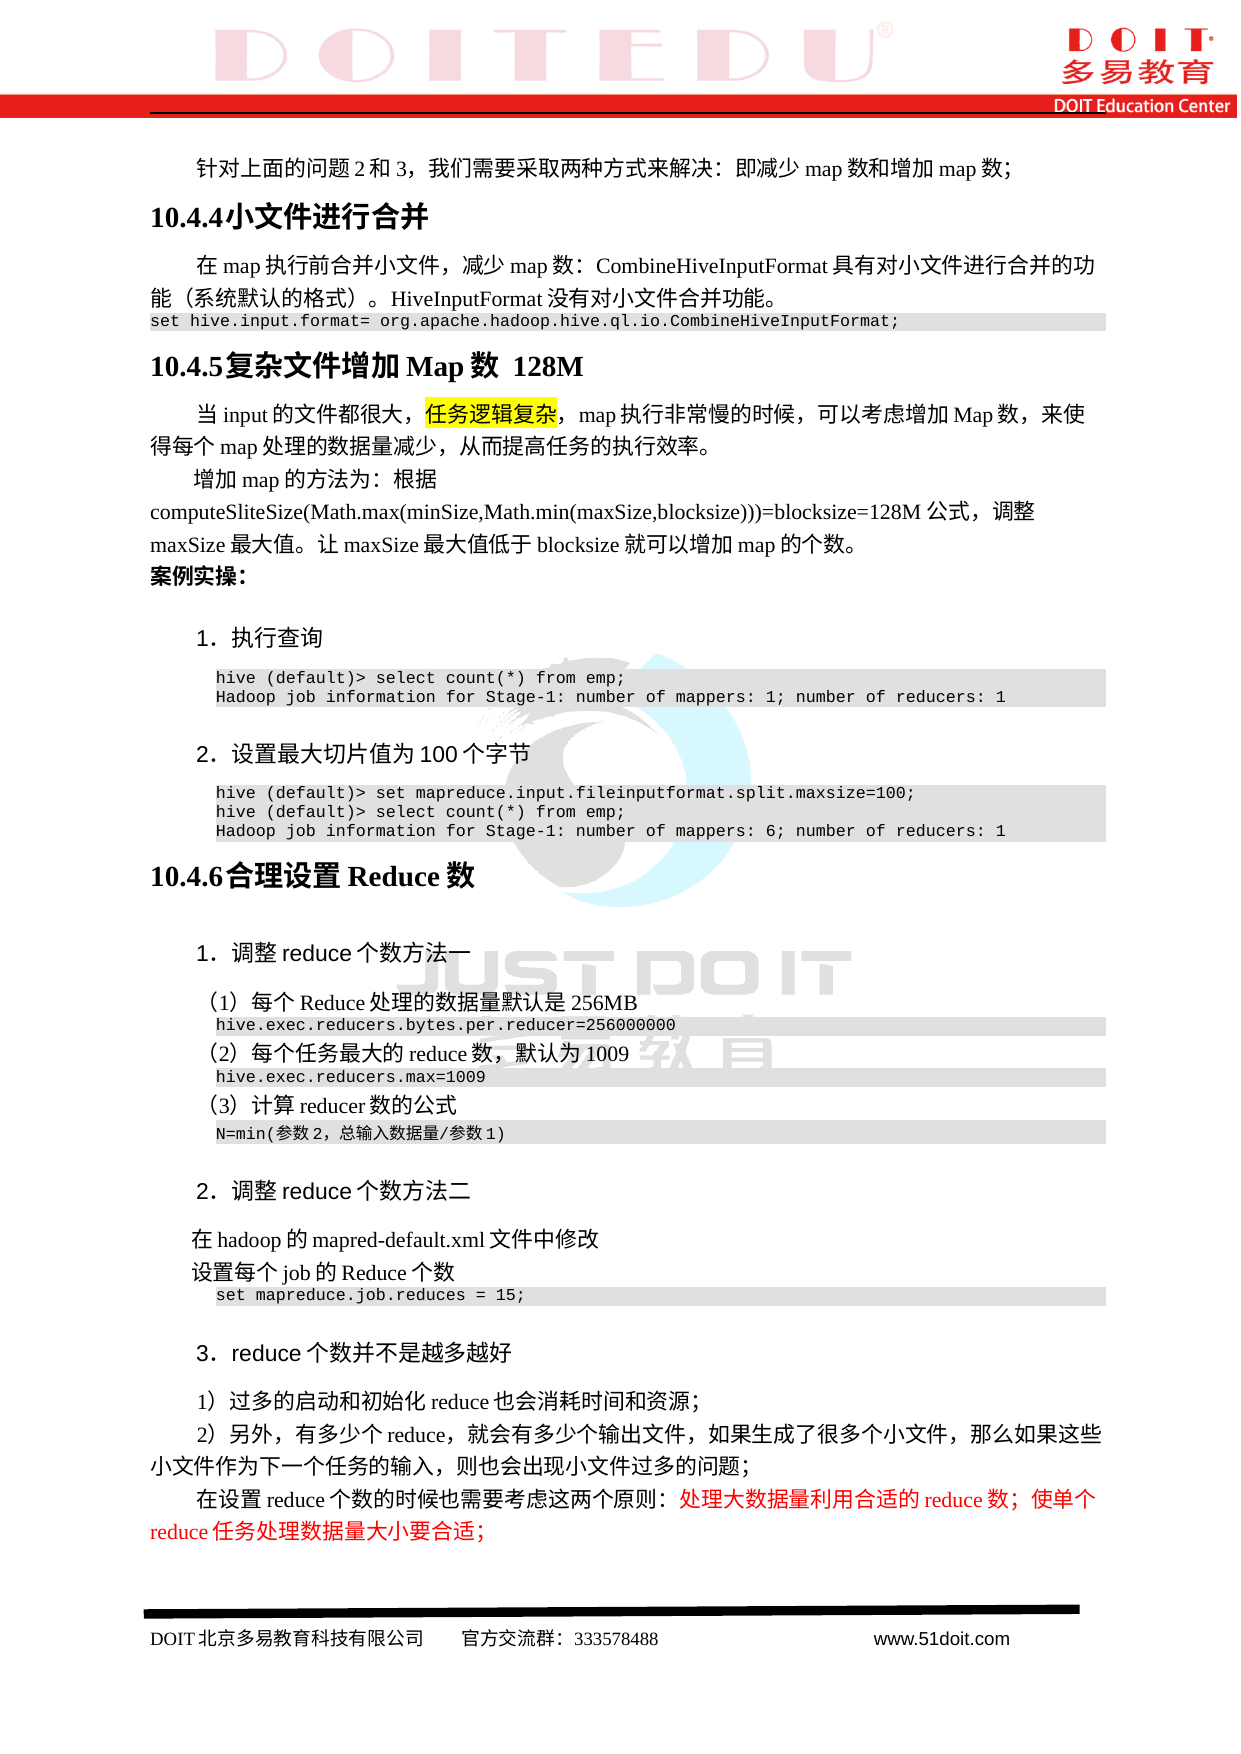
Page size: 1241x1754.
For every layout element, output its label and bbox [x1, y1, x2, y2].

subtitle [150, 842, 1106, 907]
picture [0, 14, 1237, 118]
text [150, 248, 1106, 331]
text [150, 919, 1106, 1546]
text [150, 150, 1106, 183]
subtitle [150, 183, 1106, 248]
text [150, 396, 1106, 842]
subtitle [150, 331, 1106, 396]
